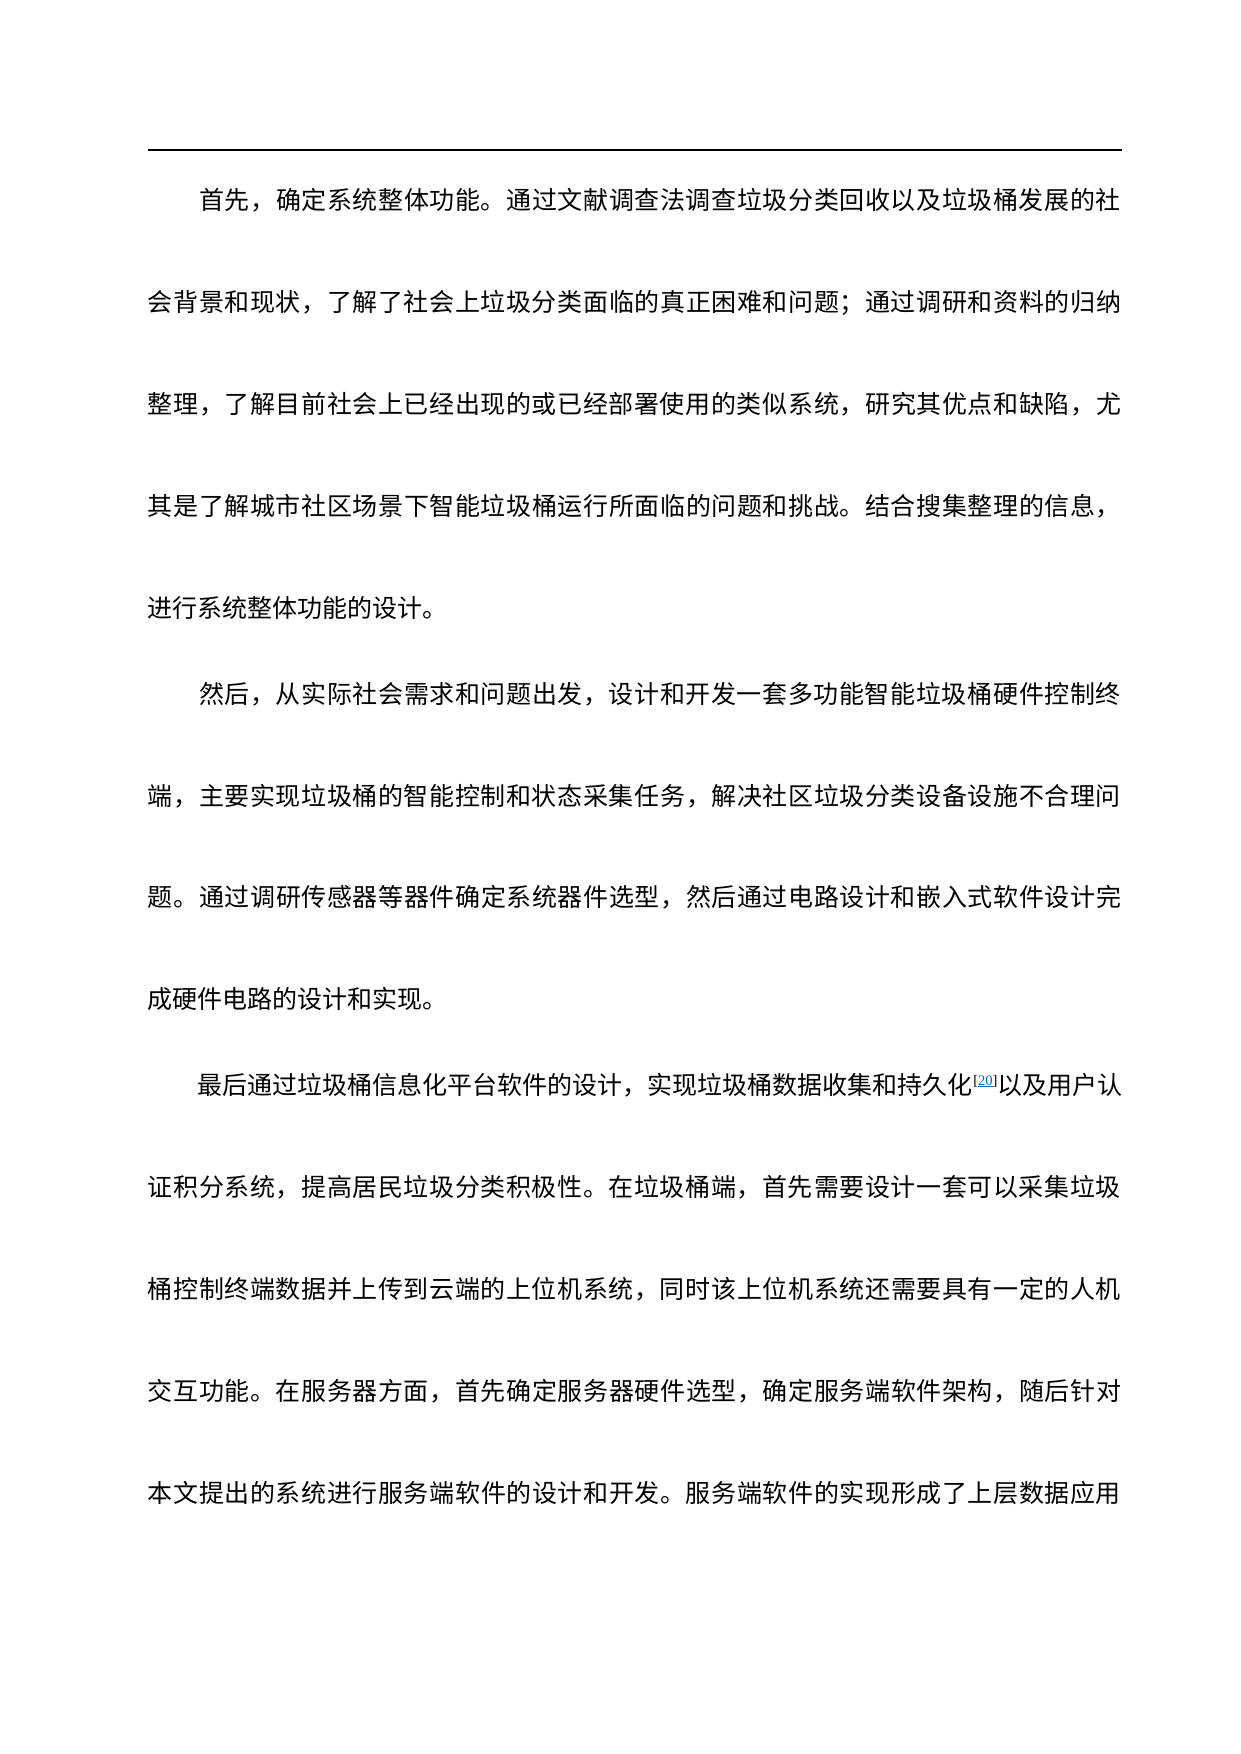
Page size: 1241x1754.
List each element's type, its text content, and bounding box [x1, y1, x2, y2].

text 然后，从实际社会需求和问题出发，设计和开发一套多功能智能垃圾桶硬件控制终端，主要实现垃圾桶的智能控制和状态采集任务，解决社区垃圾分类设备设施不合理问题。通过调研传感器等器件确定系统器件选型，然后通过电路设计和嵌入式软件设计完成硬件电路的设计和实现。 [148, 658, 1122, 1032]
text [148, 1050, 1122, 1525]
text 首先，确定系统整体功能。通过文献调查法调查垃圾分类回收以及垃圾桶发展的社会背景和现状，了解了社会上垃圾分类面临的真正困难和问题；通过调研和资料的归纳整理，了解目前社会上已经出现的或已经部署使用的类似系统，研究其优点和缺陷，尤其是了解城市社区场景下智能垃圾桶运行所面临的问题和挑战。结合搜集整理的信息，进行系统整体功能的设计。 [148, 165, 1122, 640]
